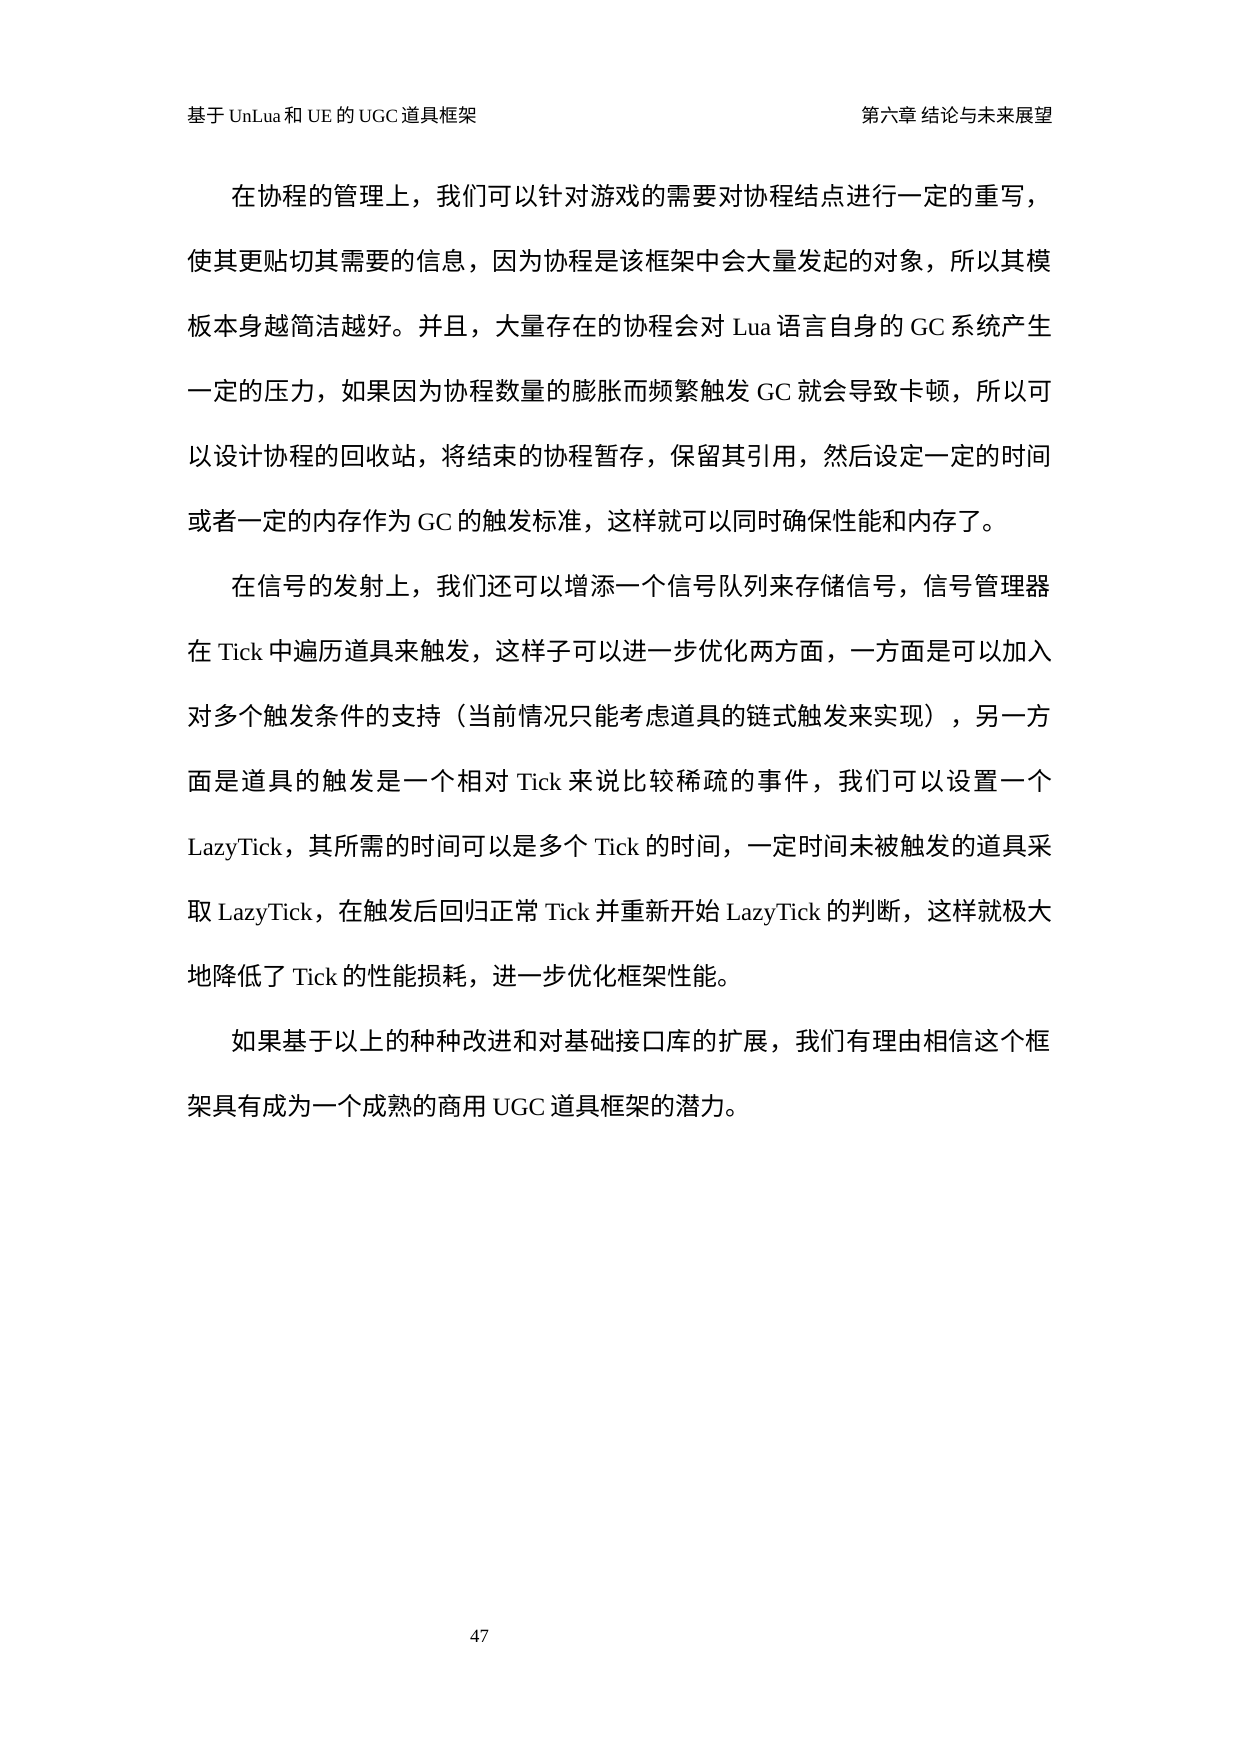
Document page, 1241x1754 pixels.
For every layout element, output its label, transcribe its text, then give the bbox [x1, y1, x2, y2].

text 在信号的发射上，我们还可以增添一个信号队列来存储信号，信号管理器在Tick中遍历道具来触发，这样子可以进一步优化两方面，一方面是可以加入对多个触发条件的支持（当前情况只能考虑道具的链式触发来实现），另一方面是道具的触发是一个相对Tick来说比较稀疏的事件，我们可以设置一个LazyTick，其所需的时间可以是多个Tick的时间，一定时间未被触发的道具采取LazyTick，在触发后回归正常Tick并重新开始LazyTick的判断，这样就极大地降低了Tick的性能损耗，进一步优化框架性能。 [187, 552, 1053, 1007]
text 在协程的管理上，我们可以针对游戏的需要对协程结点进行一定的重写，使其更贴切其需要的信息，因为协程是该框架中会大量发起的对象，所以其模板本身越简洁越好。并且，大量存在的协程会对Lua语言自身的GC系统产生一定的压力，如果因为协程数量的膨胀而频繁触发GC就会导致卡顿，所以可以设计协程的回收站，将结束的协程暂存，保留其引用，然后设定一定的时间或者一定的内存作为GC的触发标准，这样就可以同时确保性能和内存了。 [187, 162, 1053, 552]
text 如果基于以上的种种改进和对基础接口库的扩展，我们有理由相信这个框架具有成为一个成熟的商用UGC道具框架的潜力。 [187, 1007, 1053, 1137]
